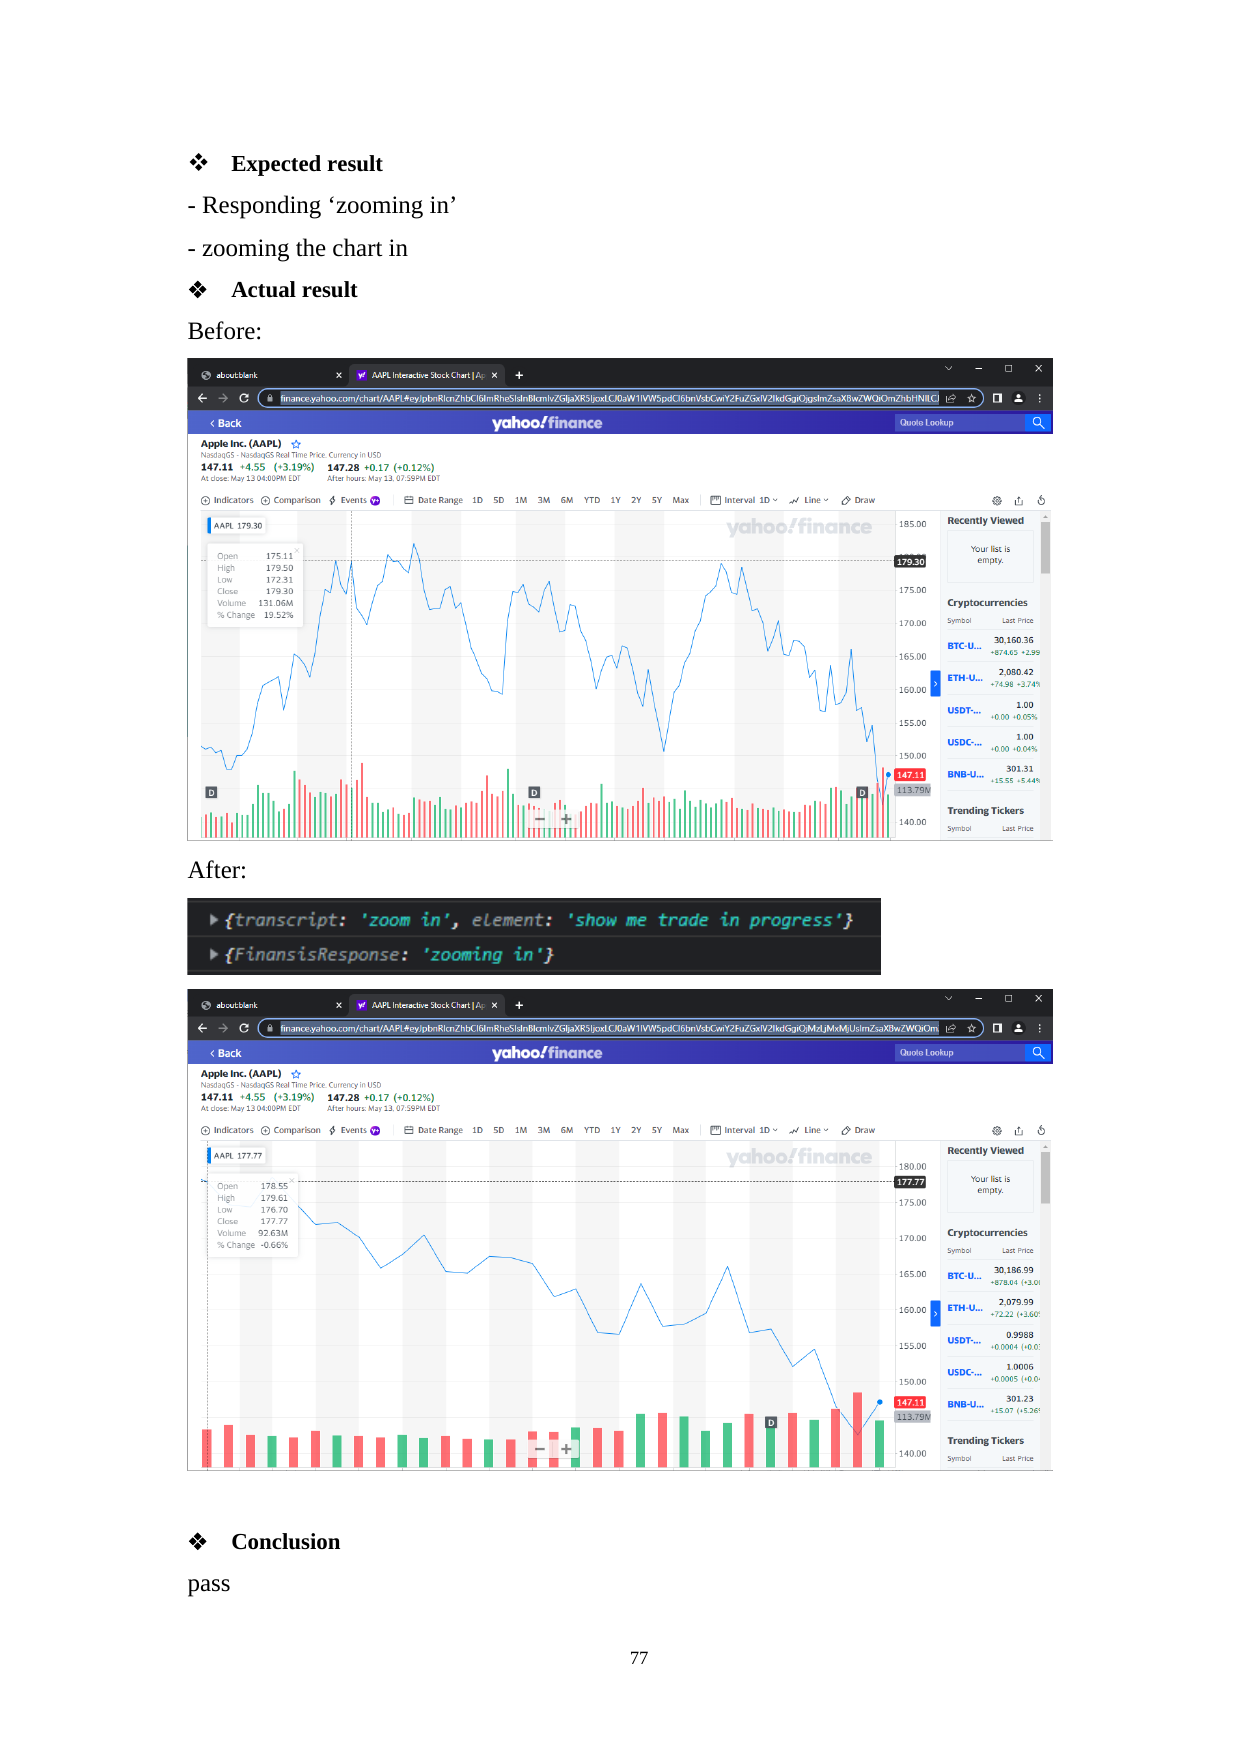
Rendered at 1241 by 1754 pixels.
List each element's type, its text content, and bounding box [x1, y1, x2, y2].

text pass [187, 1568, 1053, 1596]
list Before: [187, 316, 1053, 344]
list Conclusion [187, 1528, 1053, 1554]
text - zooming the chart in [187, 233, 1053, 262]
picture [187, 358, 1053, 841]
list Expected result [187, 150, 1053, 177]
list Actual result [187, 276, 1053, 303]
picture [187, 898, 881, 975]
text - Responding ‘zooming in’ [187, 190, 1053, 219]
picture [187, 989, 1053, 1471]
list After: [187, 855, 1053, 884]
